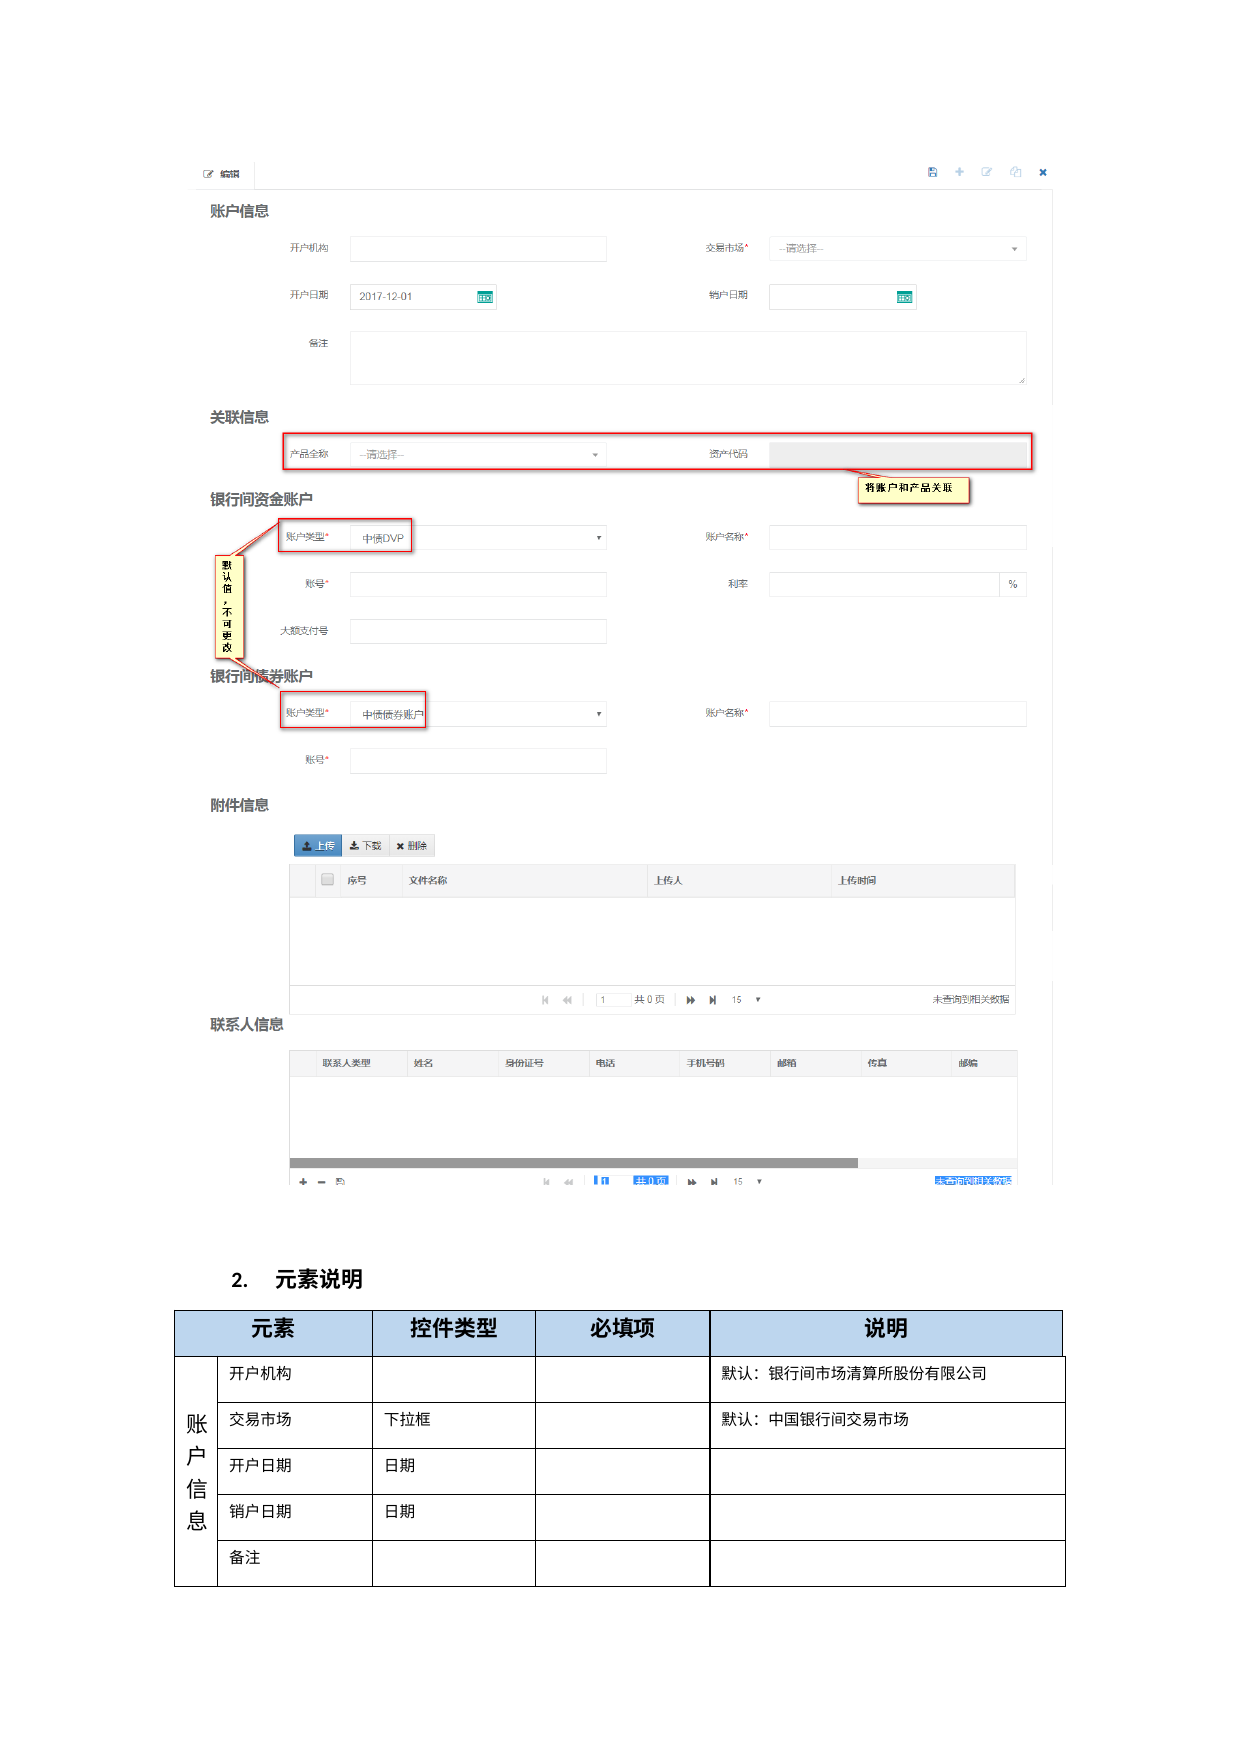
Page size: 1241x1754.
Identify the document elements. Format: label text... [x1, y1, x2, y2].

table_header 必填项 [536, 1311, 709, 1356]
table_cell 开户机构 [218, 1357, 372, 1402]
table_cell 开户日期 [218, 1449, 372, 1494]
table_cell 日期 [373, 1495, 535, 1540]
list 元素说明 [231, 1261, 1053, 1294]
table_cell [536, 1403, 709, 1448]
table_cell [373, 1357, 535, 1402]
table_cell [373, 1541, 535, 1586]
table_header 控件类型 [373, 1311, 535, 1356]
table_cell [536, 1449, 709, 1494]
picture [187, 162, 1053, 1185]
table_cell [711, 1449, 1065, 1494]
table_cell [711, 1495, 1065, 1540]
table_cell [536, 1495, 709, 1540]
table_cell 默认：中国银行间交易市场 [711, 1403, 1065, 1448]
table_cell 备注 [218, 1541, 372, 1586]
table_cell 销户日期 [218, 1495, 372, 1540]
table_cell 账户信息 [175, 1357, 217, 1586]
table_cell 交易市场 [218, 1403, 372, 1448]
table_header 元素 [175, 1311, 372, 1356]
table_cell [711, 1541, 1065, 1586]
table_cell [536, 1357, 709, 1402]
table_header 说明 [711, 1311, 1062, 1356]
table_cell 日期 [373, 1449, 535, 1494]
table_cell 下拉框 [373, 1403, 535, 1448]
table_cell 默认：银行间市场清算所股份有限公司 [711, 1357, 1065, 1402]
table_cell [536, 1541, 709, 1586]
